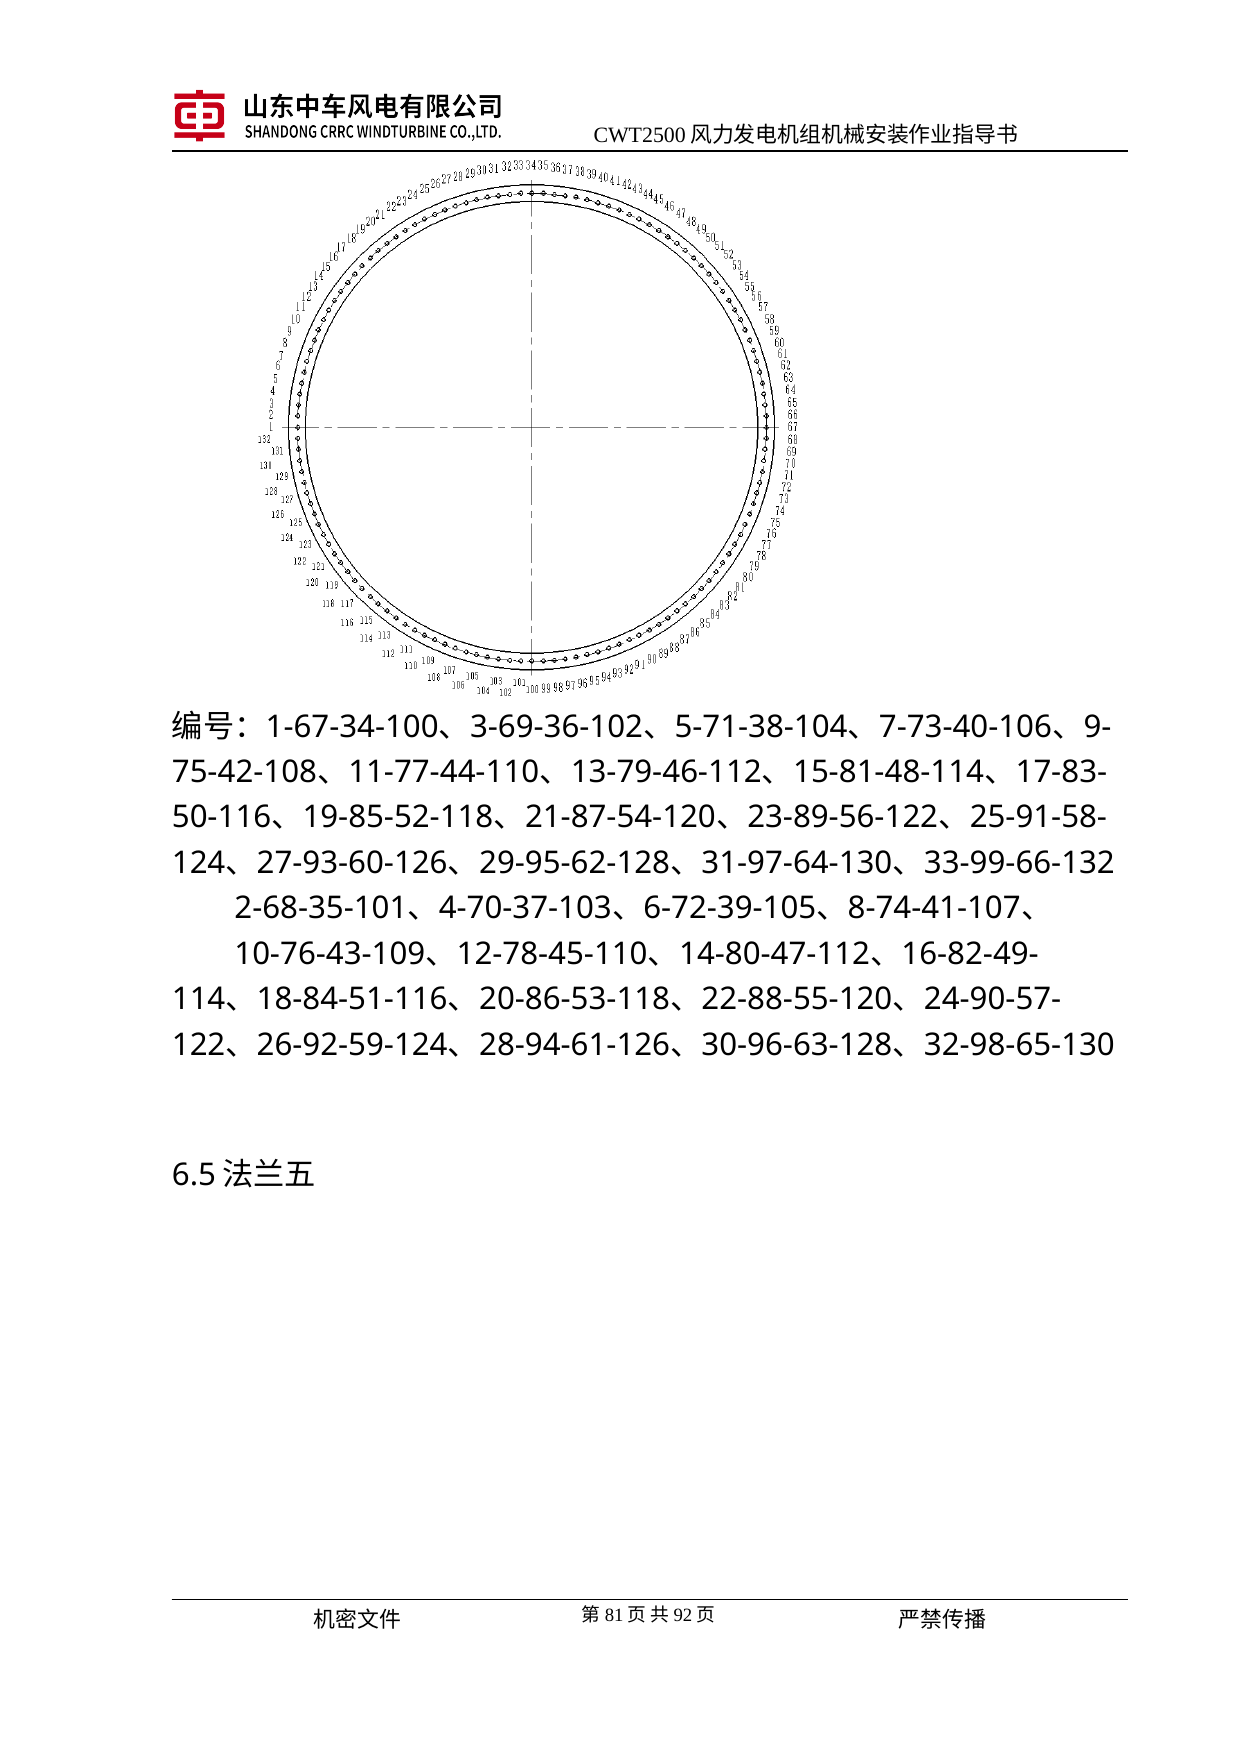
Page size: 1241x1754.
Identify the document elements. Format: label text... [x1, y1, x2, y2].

text 编号：1-67-34-100、3-69-36-102、5-71-38-104、7-73-40-106、9-75-42-108、11-77-44-110、13-79-46-112、15-81-48-114、17-83-50-116、19-85-52-118、21-87-54-120、23-89-56-122、25-91-58-124、27-93-60-126、29-95-62-128、31-97-64-130、33-99-66-132 [172, 701, 1128, 882]
picture [244, 157, 813, 701]
text 2-68-35-101、4-70-37-103、6-72-39-105、8-74-41-107、 [172, 882, 1128, 928]
text 10-76-43-109、12-78-45-110、14-80-47-112、16-82-49-114、18-84-51-116、20-86-53-118、22-88-55-120、24-90-57-122、26-92-59-124、28-94-61-126、30-96-63-128、32-98-65-130 [172, 928, 1128, 1064]
picture [171, 88, 506, 143]
text 6.5法兰五 [172, 1149, 1128, 1195]
